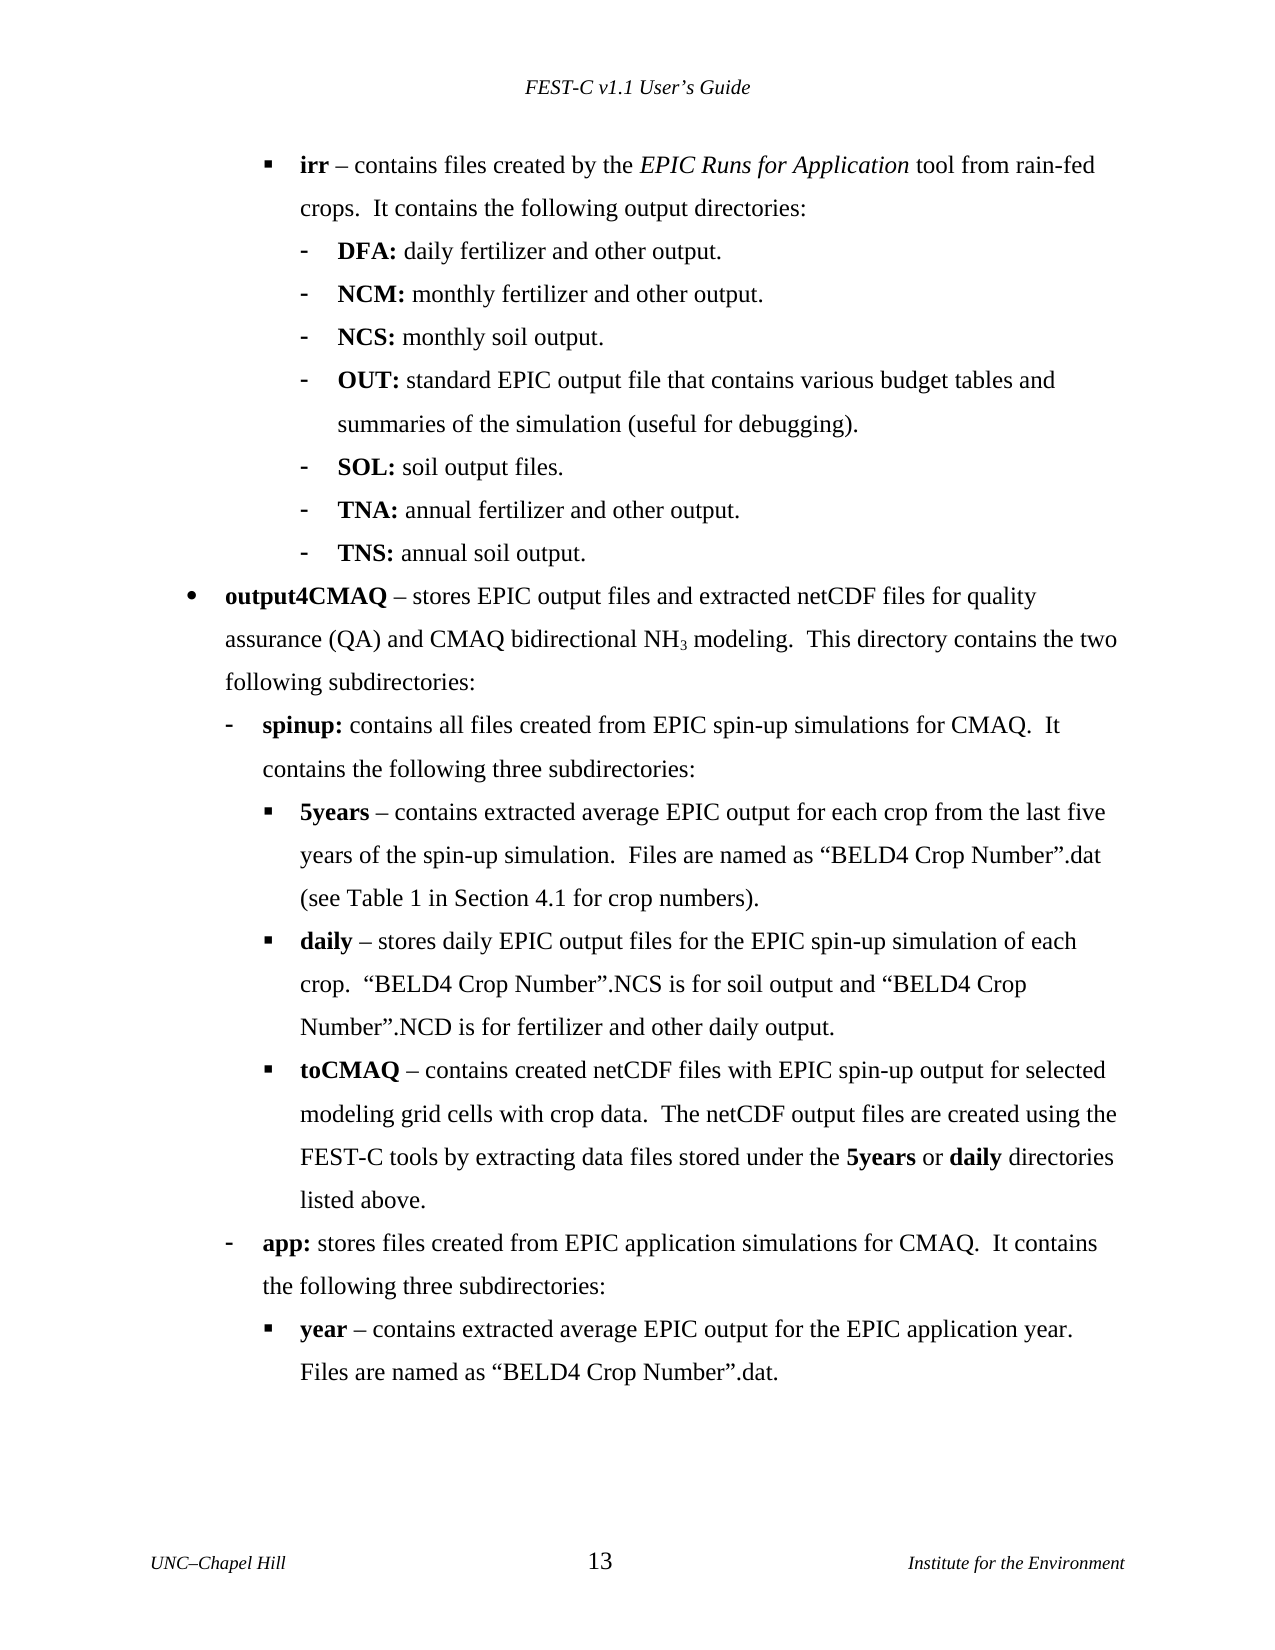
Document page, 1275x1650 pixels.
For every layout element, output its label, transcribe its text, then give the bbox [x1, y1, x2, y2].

list 5years – contains extracted average EPIC output for each crop from the last five years of the spin-up simulation. Files are named as “BELD4 Crop Number”.dat (see Table 1 in Section 4.1 for crop numbers). [262, 797, 1125, 912]
list DFA: daily fertilizer and other output. [300, 236, 1125, 265]
list NCM: monthly fertilizer and other output. [300, 279, 1125, 308]
list output4CMAQ – stores EPIC output files and extracted netCDF files for quality assurance (QA) and CMAQ bidirectional NH3 modeling. This directory contains the two following subdirectories: [187, 581, 1125, 696]
list app: stores files created from EPIC application simulations for CMAQ. It contains the following three subdirectories: [225, 1228, 1125, 1300]
list spinup: contains all files created from EPIC spin-up simulations for CMAQ. It contains the following three subdirectories: [225, 711, 1125, 782]
list OUT: standard EPIC output file that contains various budget tables and summaries of the simulation (useful for debugging). [300, 366, 1125, 437]
list TNS: annual soil output. [300, 538, 1125, 567]
list daily – stores daily EPIC output files for the EPIC spin-up simulation of each crop. “BELD4 Crop Number”.NCS is for soil output and “BELD4 Crop Number”.NCD is for fertilizer and other daily output. [262, 926, 1125, 1041]
list toCMAQ – contains created netCDF files with EPIC spin-up output for selected modeling grid cells with crop data. The netCDF output files are created using the FEST-C tools by extracting data files stored under the 5years or daily directories listed above. [262, 1056, 1125, 1214]
list TNA: annual fertilizer and other output. [300, 495, 1125, 524]
list irr – contains files created by the EPIC Runs for Application tool from rain-fed crops. It contains the following output directories: [262, 150, 1125, 222]
list NCS: monthly soil output. [300, 322, 1125, 351]
list year – contains extracted average EPIC output for the EPIC application year. Files are named as “BELD4 Crop Number”.dat. [262, 1314, 1125, 1386]
list SOL: soil output files. [300, 452, 1125, 481]
